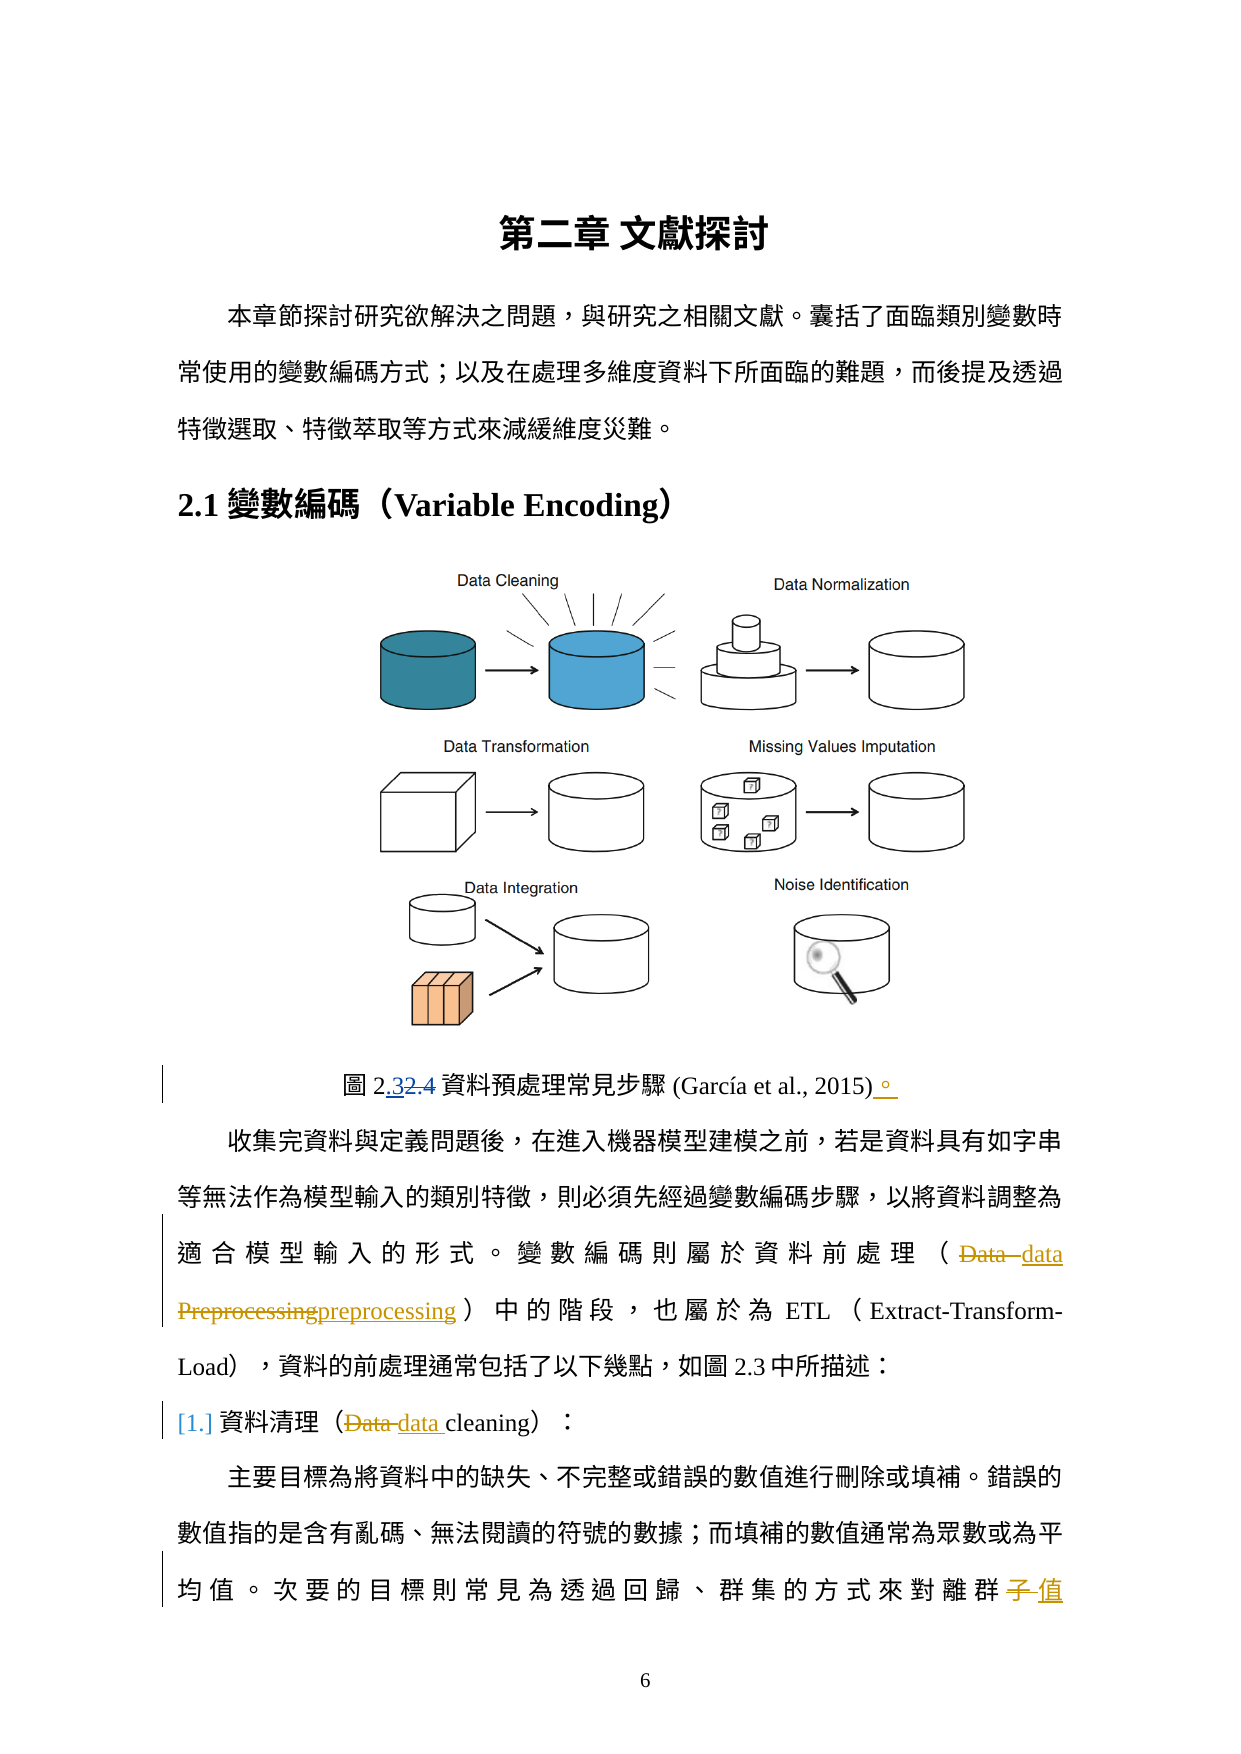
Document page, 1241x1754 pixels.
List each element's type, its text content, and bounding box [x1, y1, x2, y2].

list 資料清理（cleaning）： [177, 1401, 1063, 1439]
text 收集完資料與定義問題後，在進入機器模型建模之前，若是資料具有如字串等無法作為模型輸入的類別特徵，則必須先經過變數編碼步驟，以將資料調整為適合模型輸入的形式。變數編碼則屬於資料前處理（）中的階段，也屬於為ETL（Extract-Transform-Load），資料的前處理通常包括了以下幾點，如中所描述： [177, 1121, 1063, 1383]
text 本章節探討研究欲解決之問題，與研究之相關文獻。囊括了面臨類別變數時常使用的變數編碼方式；以及在處理多維度資料下所面臨的難題，而後提及透過特徵選取、特徵萃取等方式來減緩維度災難。 [177, 296, 1063, 446]
text 圖 2 資料預處理常見步驟 (García et al., 2015) [177, 1065, 1063, 1103]
picture [265, 563, 975, 1034]
subtitle 第二章 文獻探討 [177, 194, 1063, 269]
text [177, 1457, 1063, 1607]
subtitle 變數編碼（Variable Encoding） [177, 464, 1063, 539]
